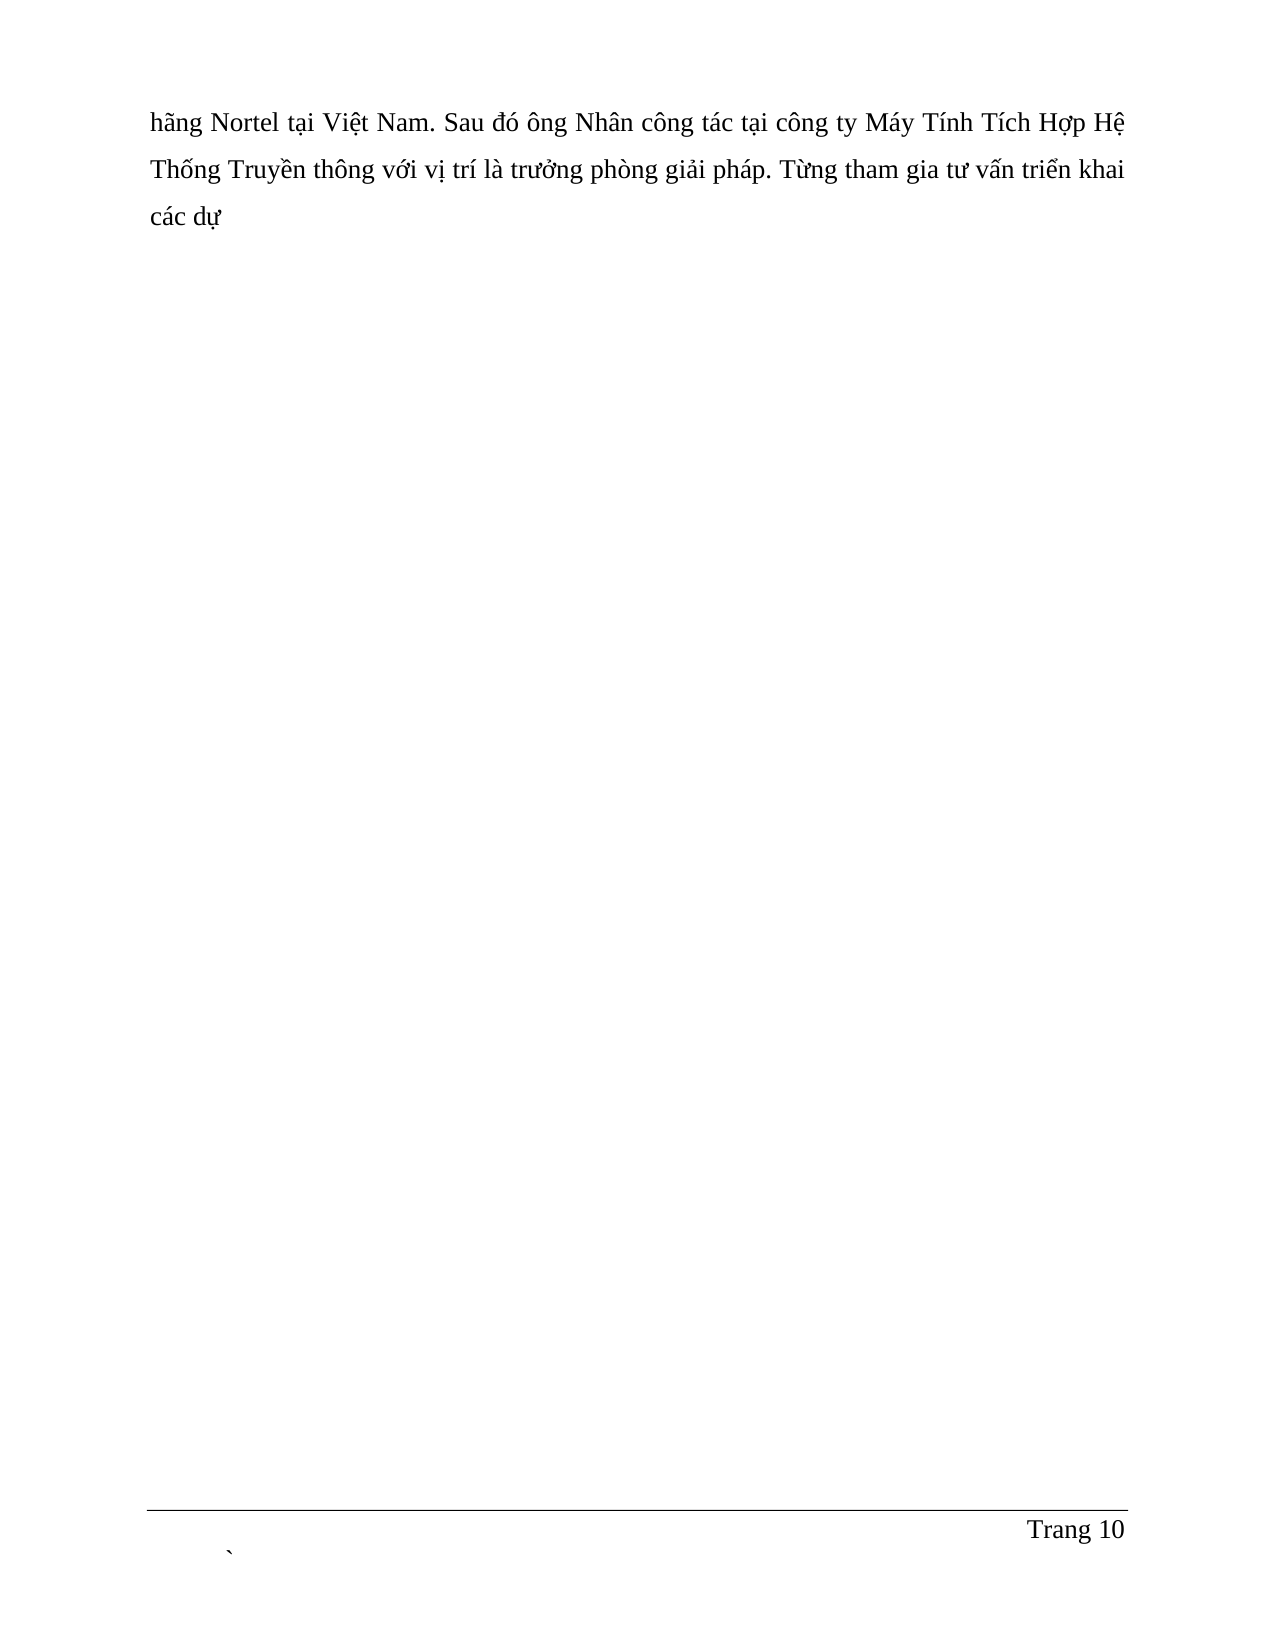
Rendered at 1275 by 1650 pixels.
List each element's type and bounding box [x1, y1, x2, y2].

text [150, 106, 1125, 231]
